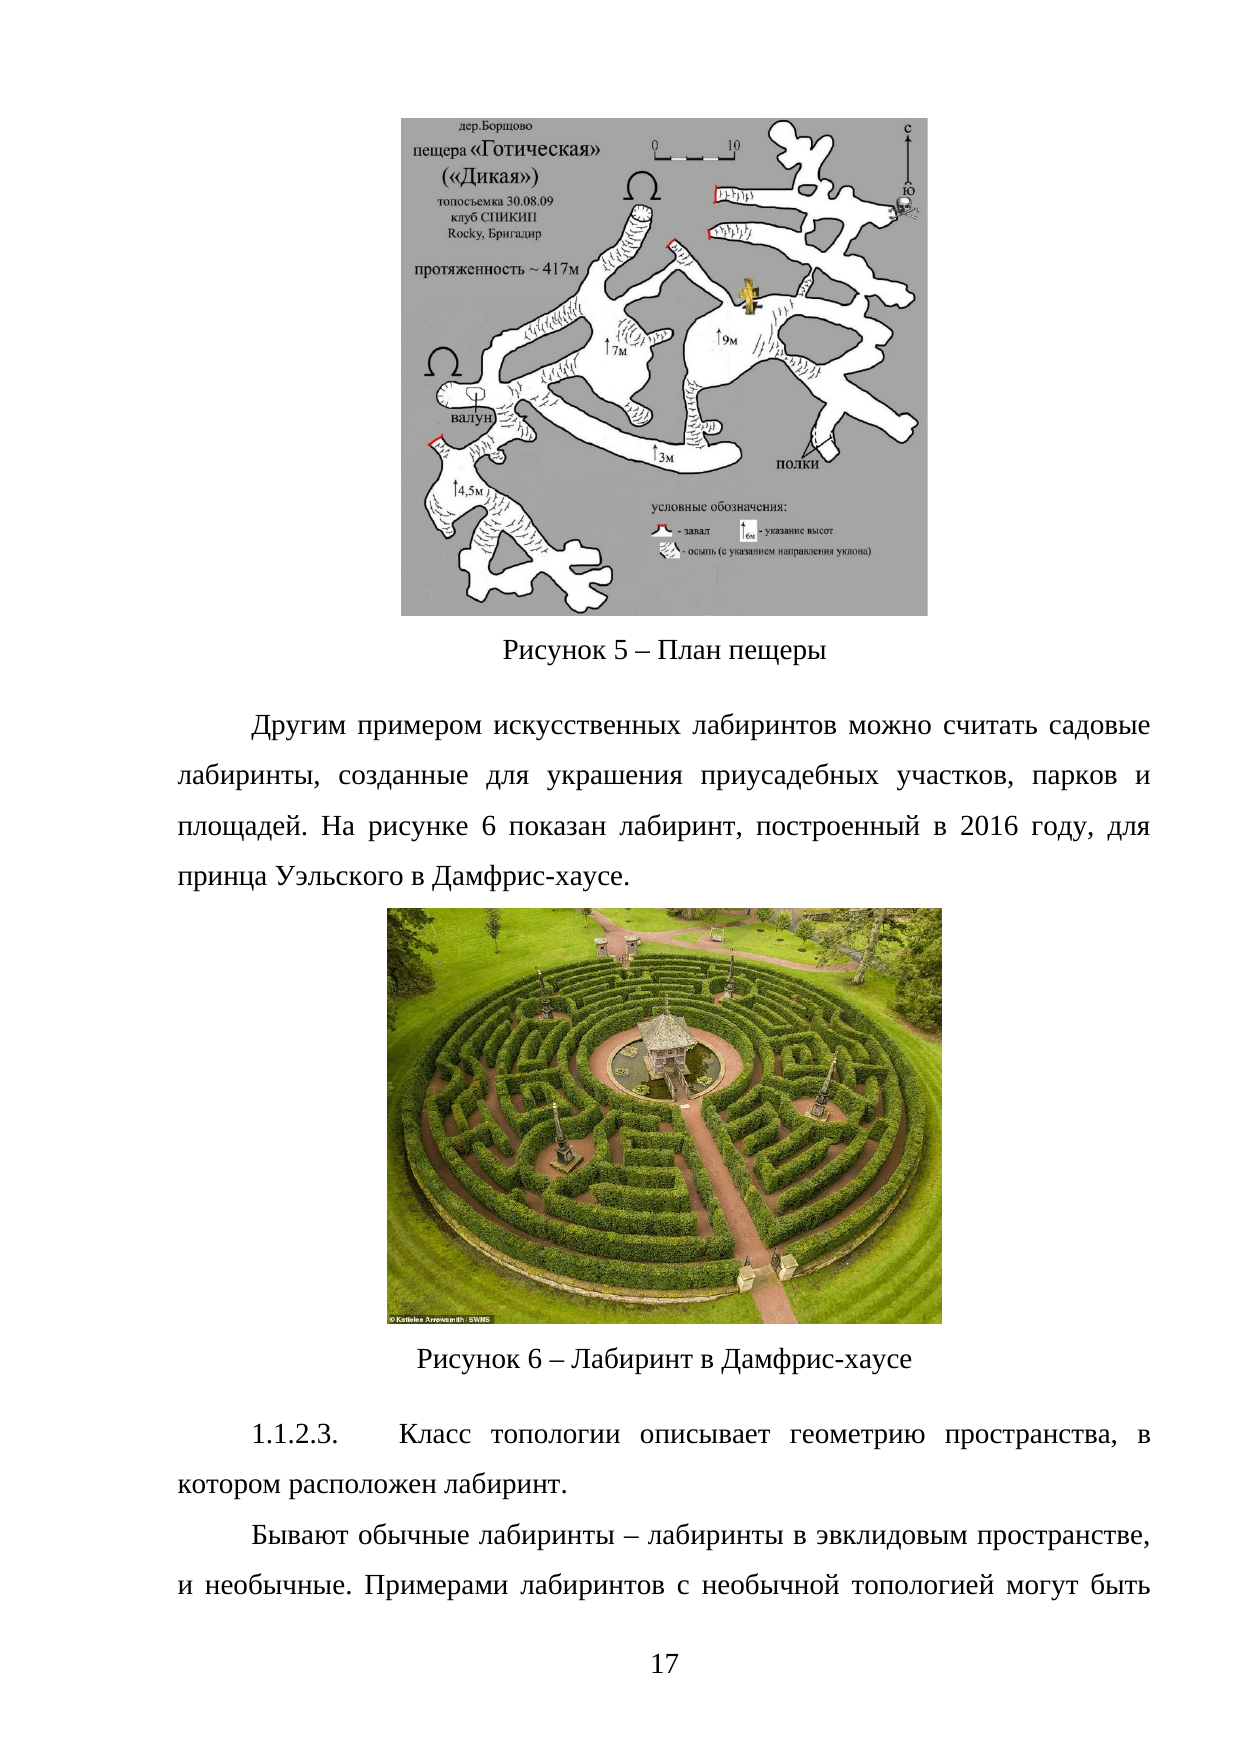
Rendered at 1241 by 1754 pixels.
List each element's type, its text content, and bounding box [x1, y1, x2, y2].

picture [387, 908, 942, 1324]
list Класс топологии описывает геометрию пространства, в котором расположен лабиринт. [177, 1416, 1152, 1500]
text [177, 1517, 1152, 1601]
text Другим примером искусственных лабиринтов можно считать садовые лабиринты, созданные для украшения приусадебных участков, парков и площадей. На рисунке 6 показан лабиринт, построенный в 2016 году, для принца Уэльского в Дамфрис-хаусе. [177, 707, 1152, 892]
picture [401, 118, 928, 616]
